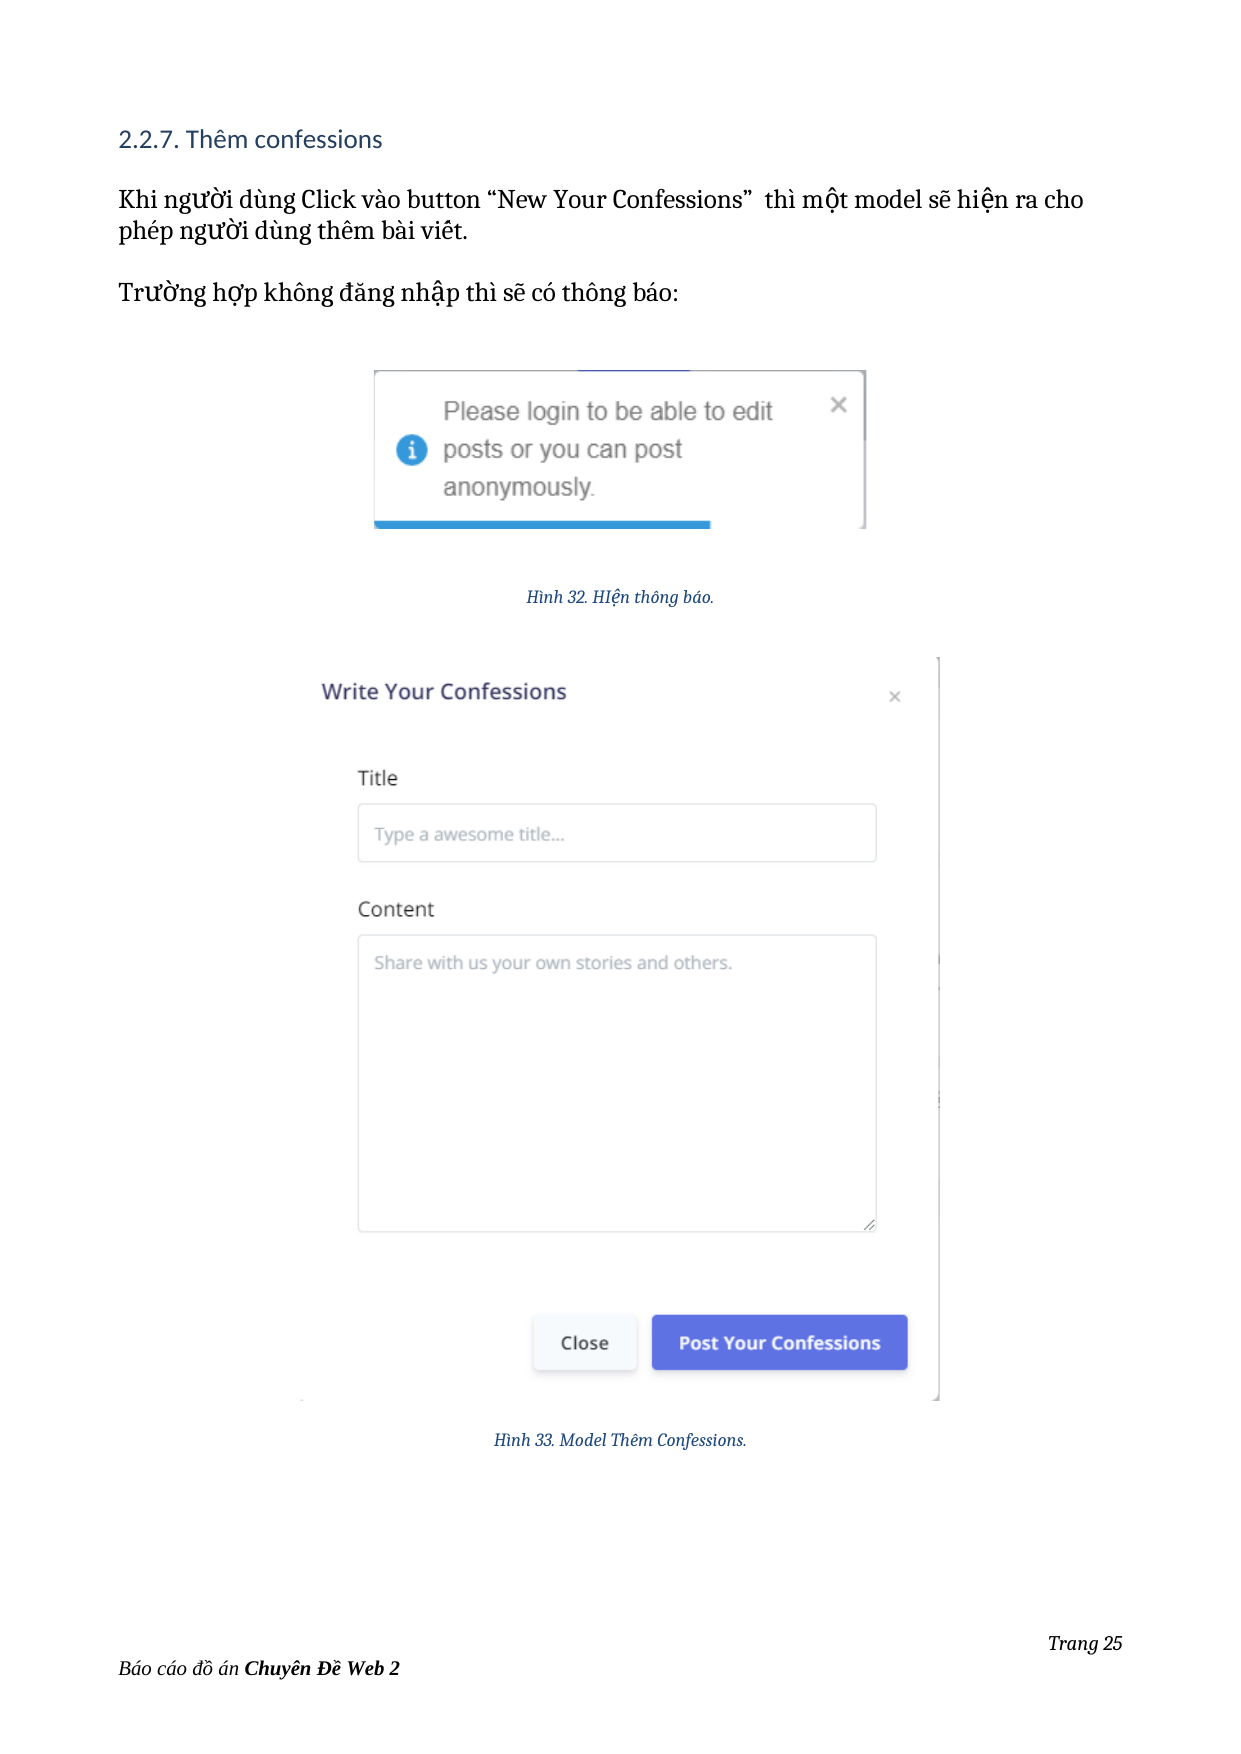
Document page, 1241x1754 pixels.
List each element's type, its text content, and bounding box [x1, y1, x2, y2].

picture [300, 657, 940, 1401]
text Trường hợp không đăng nhập thì sẽ có thông báo: [118, 277, 1122, 309]
text Khi người dùng Click vào button “New Your Confessions” thì một model sẽ hiện ra cho phép người dùng thêm bài viết. [118, 184, 1122, 246]
text Hình . HIện thông báo. [118, 586, 1122, 608]
text Hình . Model Thêm Confessions. [118, 1429, 1122, 1451]
subtitle 2.2.7. Thêm confessions [118, 122, 1122, 155]
picture [373, 370, 867, 529]
